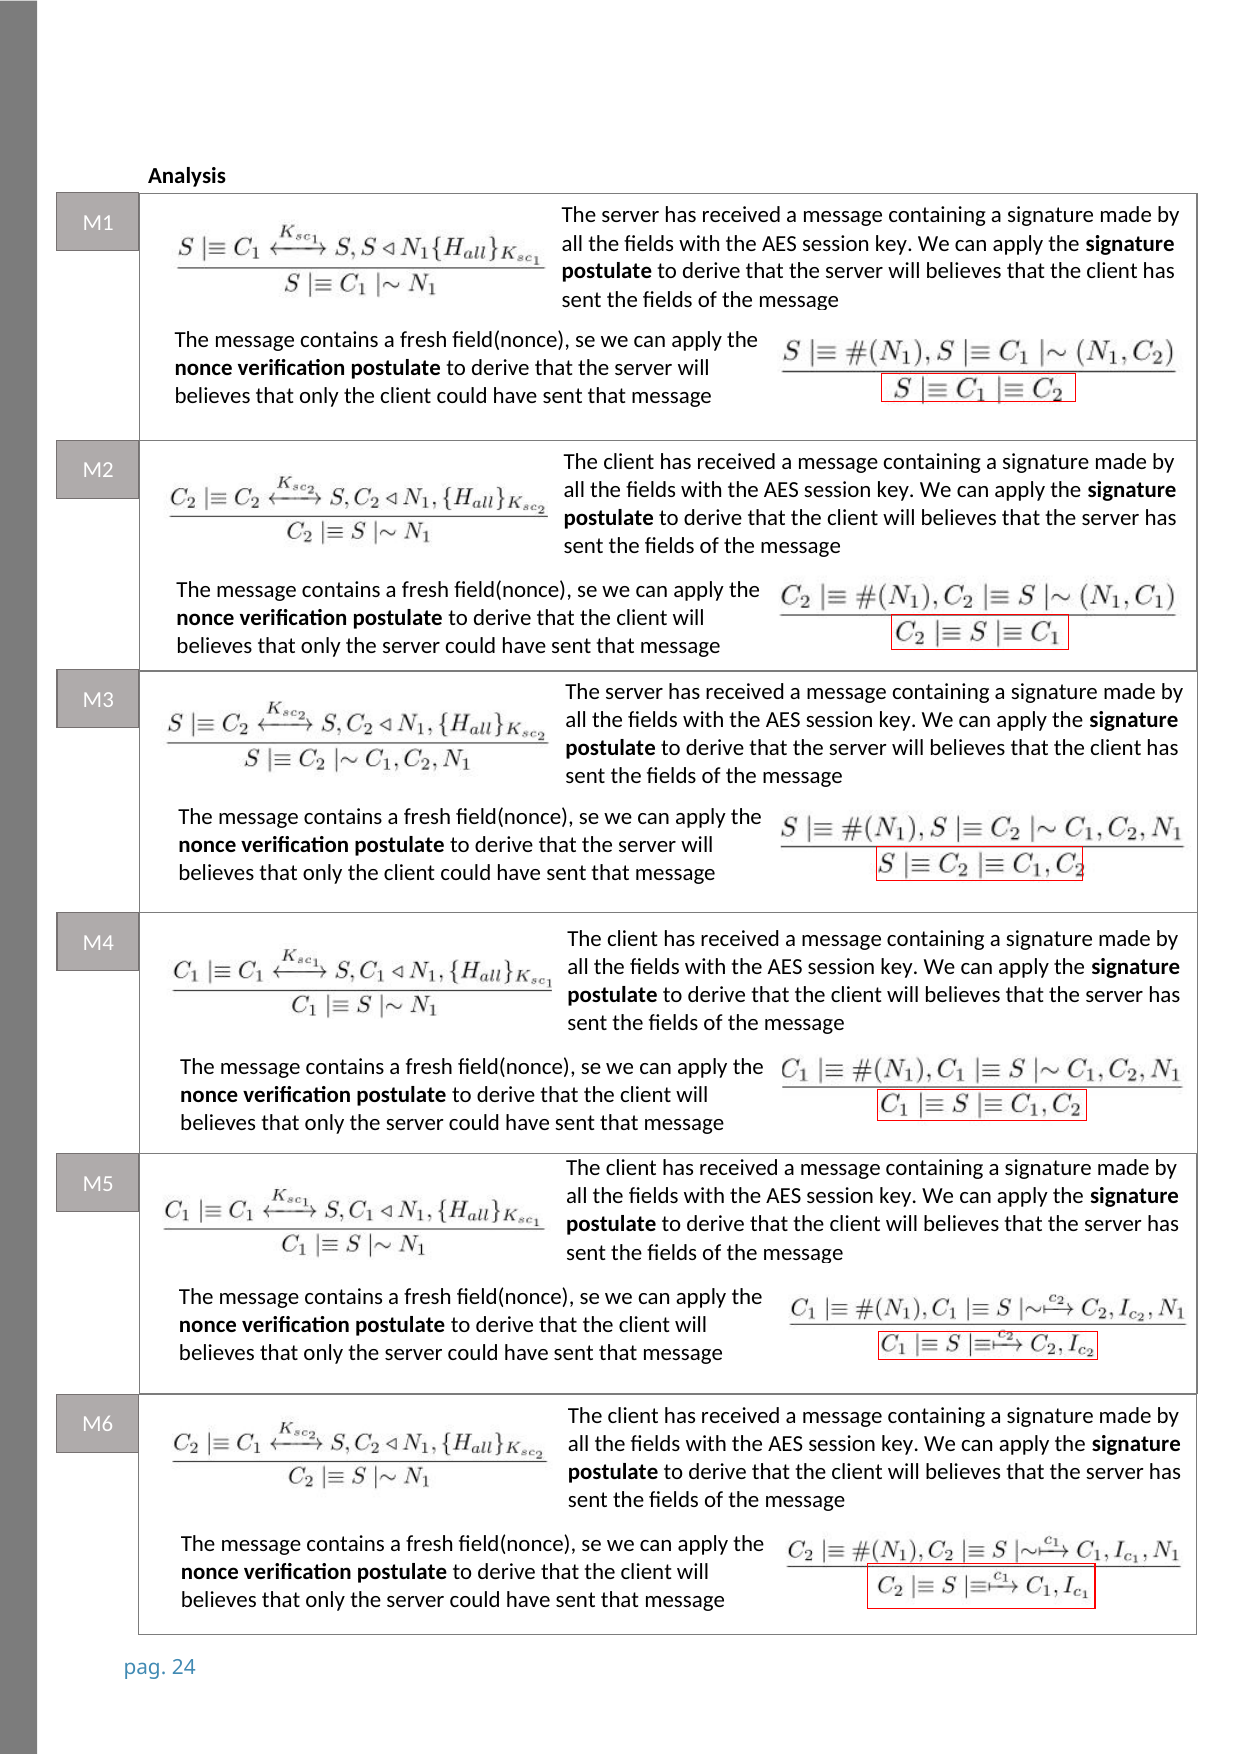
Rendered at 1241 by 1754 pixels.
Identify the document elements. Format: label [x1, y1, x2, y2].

picture [783, 1048, 1190, 1126]
picture [161, 471, 548, 551]
picture [784, 1528, 1190, 1607]
picture [1198, 802, 1208, 883]
picture [152, 1183, 550, 1263]
picture [166, 943, 551, 1019]
picture [779, 573, 1186, 654]
picture [168, 218, 546, 303]
picture [157, 694, 550, 777]
picture [868, 1564, 1094, 1607]
picture [782, 1294, 1196, 1362]
picture [777, 328, 1186, 412]
picture [161, 1415, 552, 1498]
picture [781, 802, 1197, 883]
